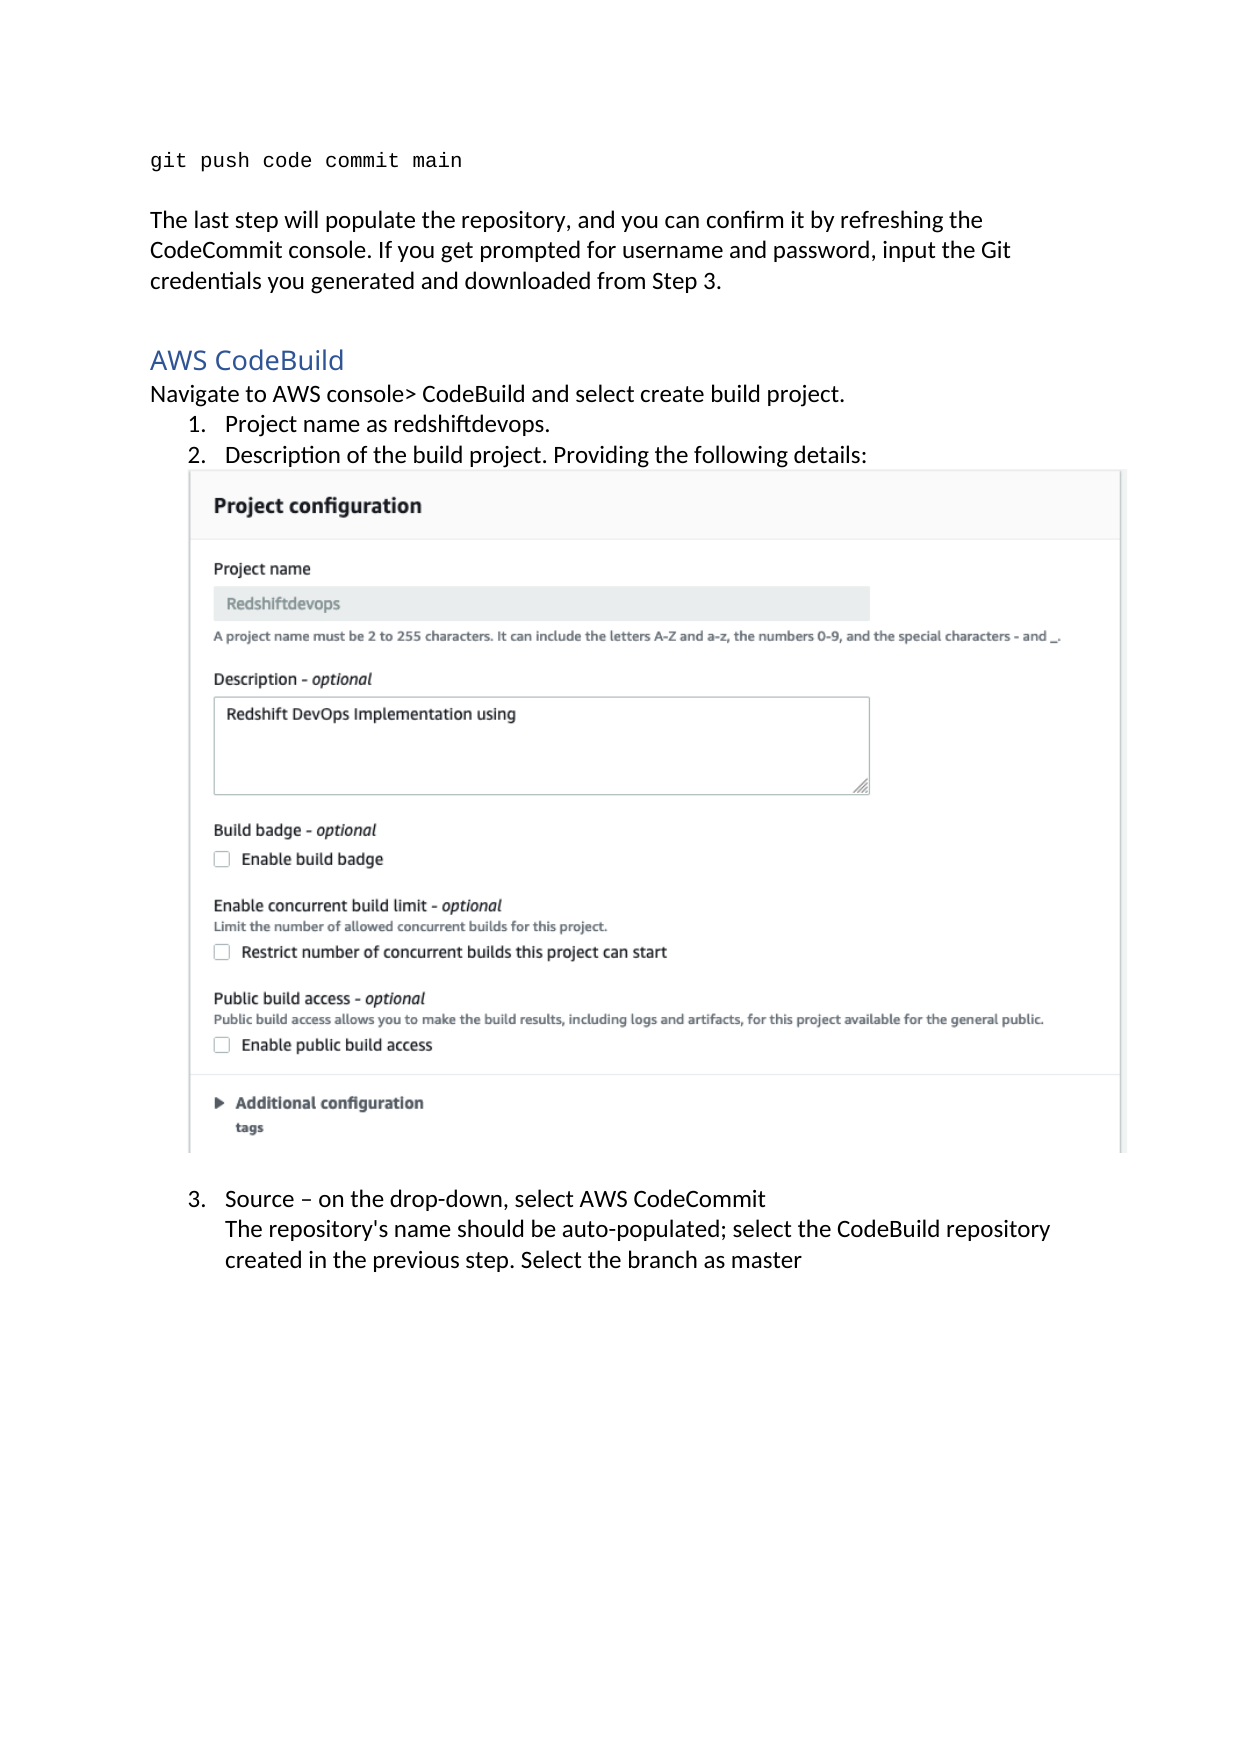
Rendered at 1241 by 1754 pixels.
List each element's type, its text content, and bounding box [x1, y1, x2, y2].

list The repository's name should be auto-populated; select the CodeBuild repository created in the previous step. Select the branch as master [225, 1214, 1090, 1275]
subtitle AWS CodeBuild [150, 341, 1090, 378]
text Navigate to AWS console> CodeBuild and select create build project. [150, 378, 1090, 408]
text git push code commit main [150, 150, 1090, 174]
list Source – on the drop-down, select AWS CodeCommit [187, 1183, 1090, 1214]
list Description of the build project. Providing the following details: [187, 439, 1090, 469]
text The last step will populate the repository, and you can confirm it by refreshing the CodeCommit console. If you get prompted for username and password, input the Git credentials you generated and downloaded from Step 3. [150, 204, 1090, 296]
list Project name as redshiftdevops. [187, 408, 1090, 439]
picture [187, 469, 1128, 1153]
